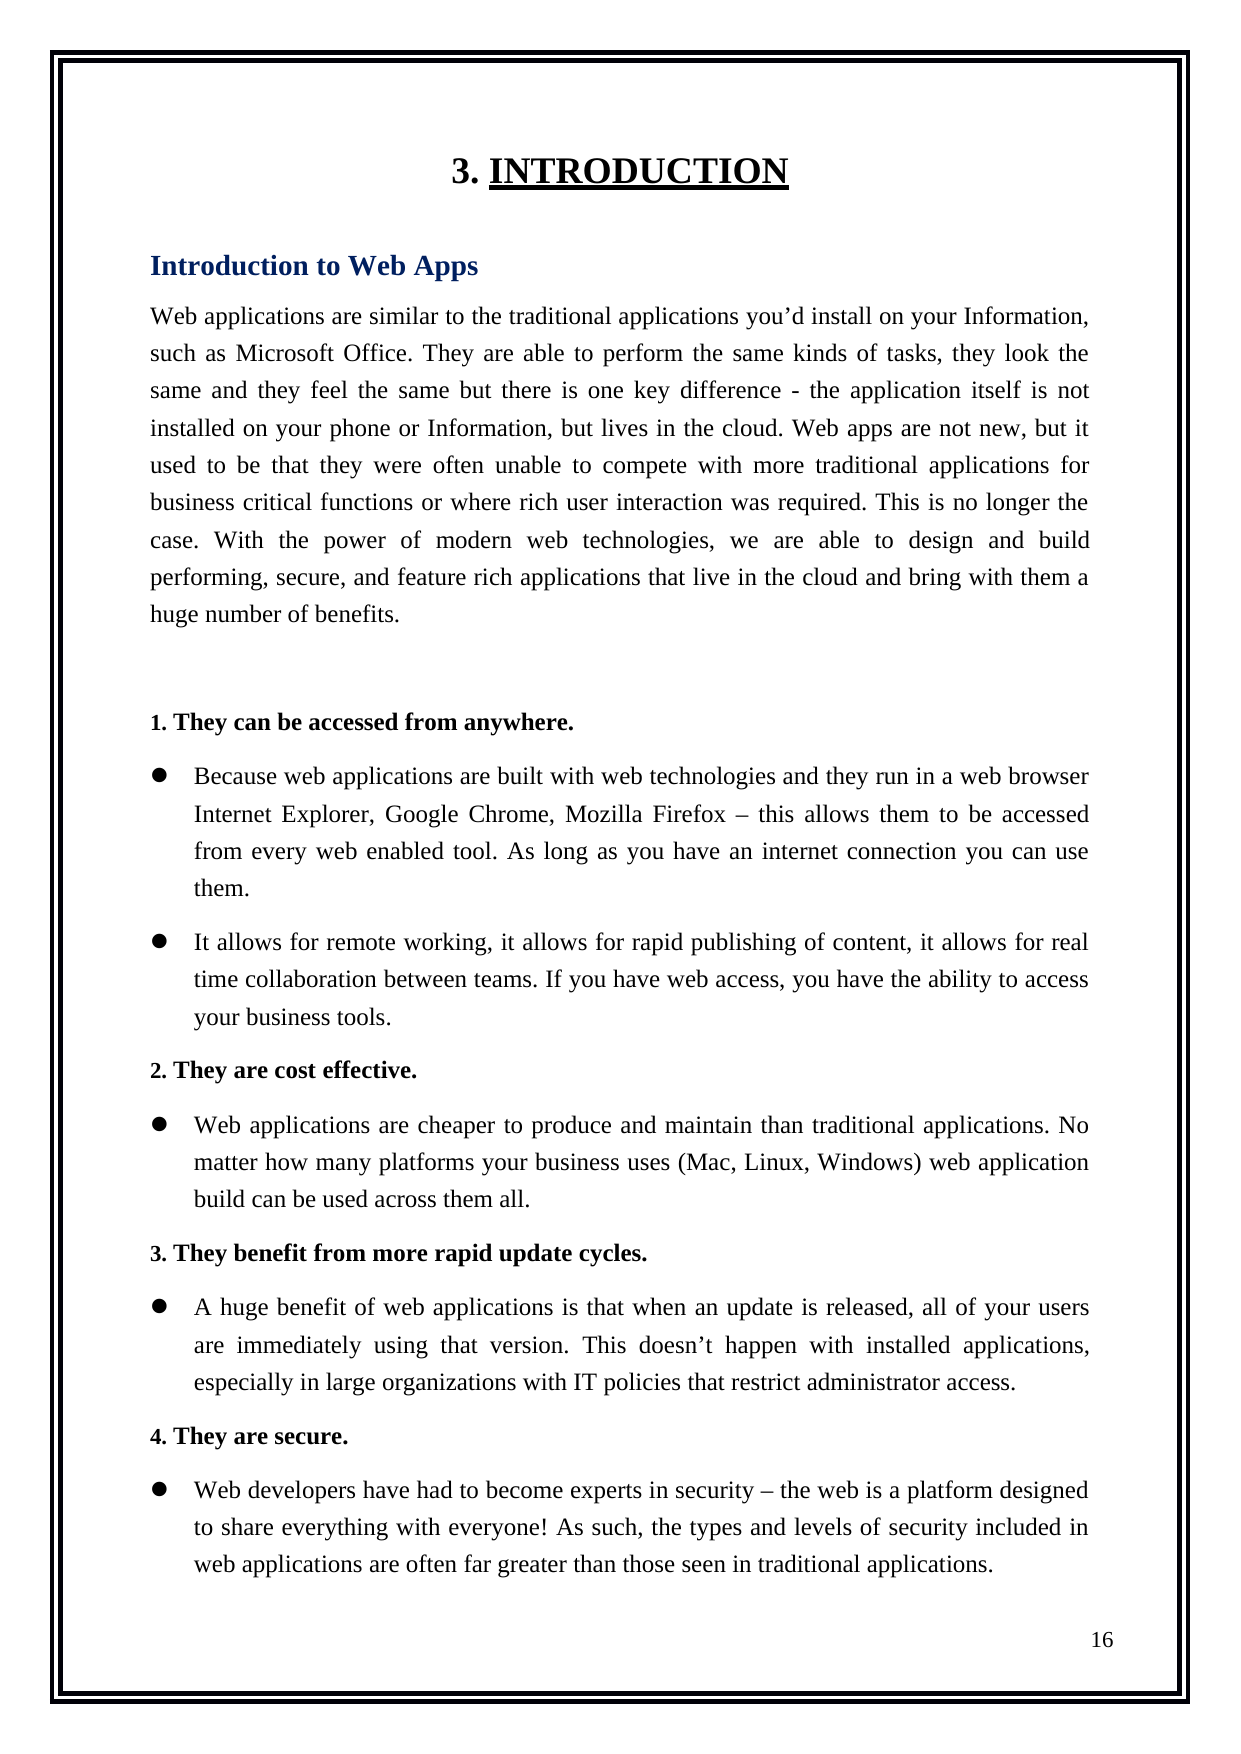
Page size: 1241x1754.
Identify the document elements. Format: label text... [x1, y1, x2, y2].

subtitle They benefit from more rapid update cycles. [150, 1238, 1113, 1267]
subtitle They can be accessed from anywhere. [150, 707, 1113, 736]
subtitle Introduction to Web Apps [150, 248, 1113, 281]
subtitle They are secure. [150, 1421, 1113, 1450]
text Web applications are similar to the traditional applications you’d install on your Information, such as Microsoft Office. They are able to perform the same kinds of tasks, they look the same and they feel the same but there is one key difference - the application itself is not installed on your phone or Information, but lives in the cloud. Web apps are not new, but it used to be that they were often unable to compete with more traditional applications for business critical functions or where rich user interaction was required. This is no longer the case. With the power of modern web technologies, we are able to design and build performing, secure, and feature rich applications that live in the cloud and bring with them a huge number of benefits. [150, 301, 1090, 628]
list Web applications are cheaper to produce and maintain than traditional applications. No matter how many platforms your business uses (Mac, Linux, Windows) web application build can be used across them all. [150, 1110, 1090, 1213]
list Web developers have had to become experts in security – the web is a platform designed to share everything with everyone! As such, the types and levels of security included in web applications are often far greater than those seen in traditional applications. [150, 1475, 1090, 1578]
list A huge benefit of web applications is that when an update is released, all of your users are immediately using that version. This doesn’t happen with installed applications, especially in large organizations with IT policies that restrict administrator access. [150, 1292, 1090, 1396]
list Because web applications are built with web technologies and they run in a web browser Internet Explorer, Google Chrome, Mozilla Firefox – this allows them to be accessed from every web enabled tool. As long as you have an internet connection you can use them. [150, 761, 1091, 902]
list INTRODUCTION [451, 148, 1113, 191]
list It allows for remote working, it allows for rapid publishing of content, it allows for real time collaboration between teams. If you have web access, you have the ability to access your business tools. [150, 927, 1091, 1030]
subtitle They are cost effective. [150, 1056, 1113, 1084]
